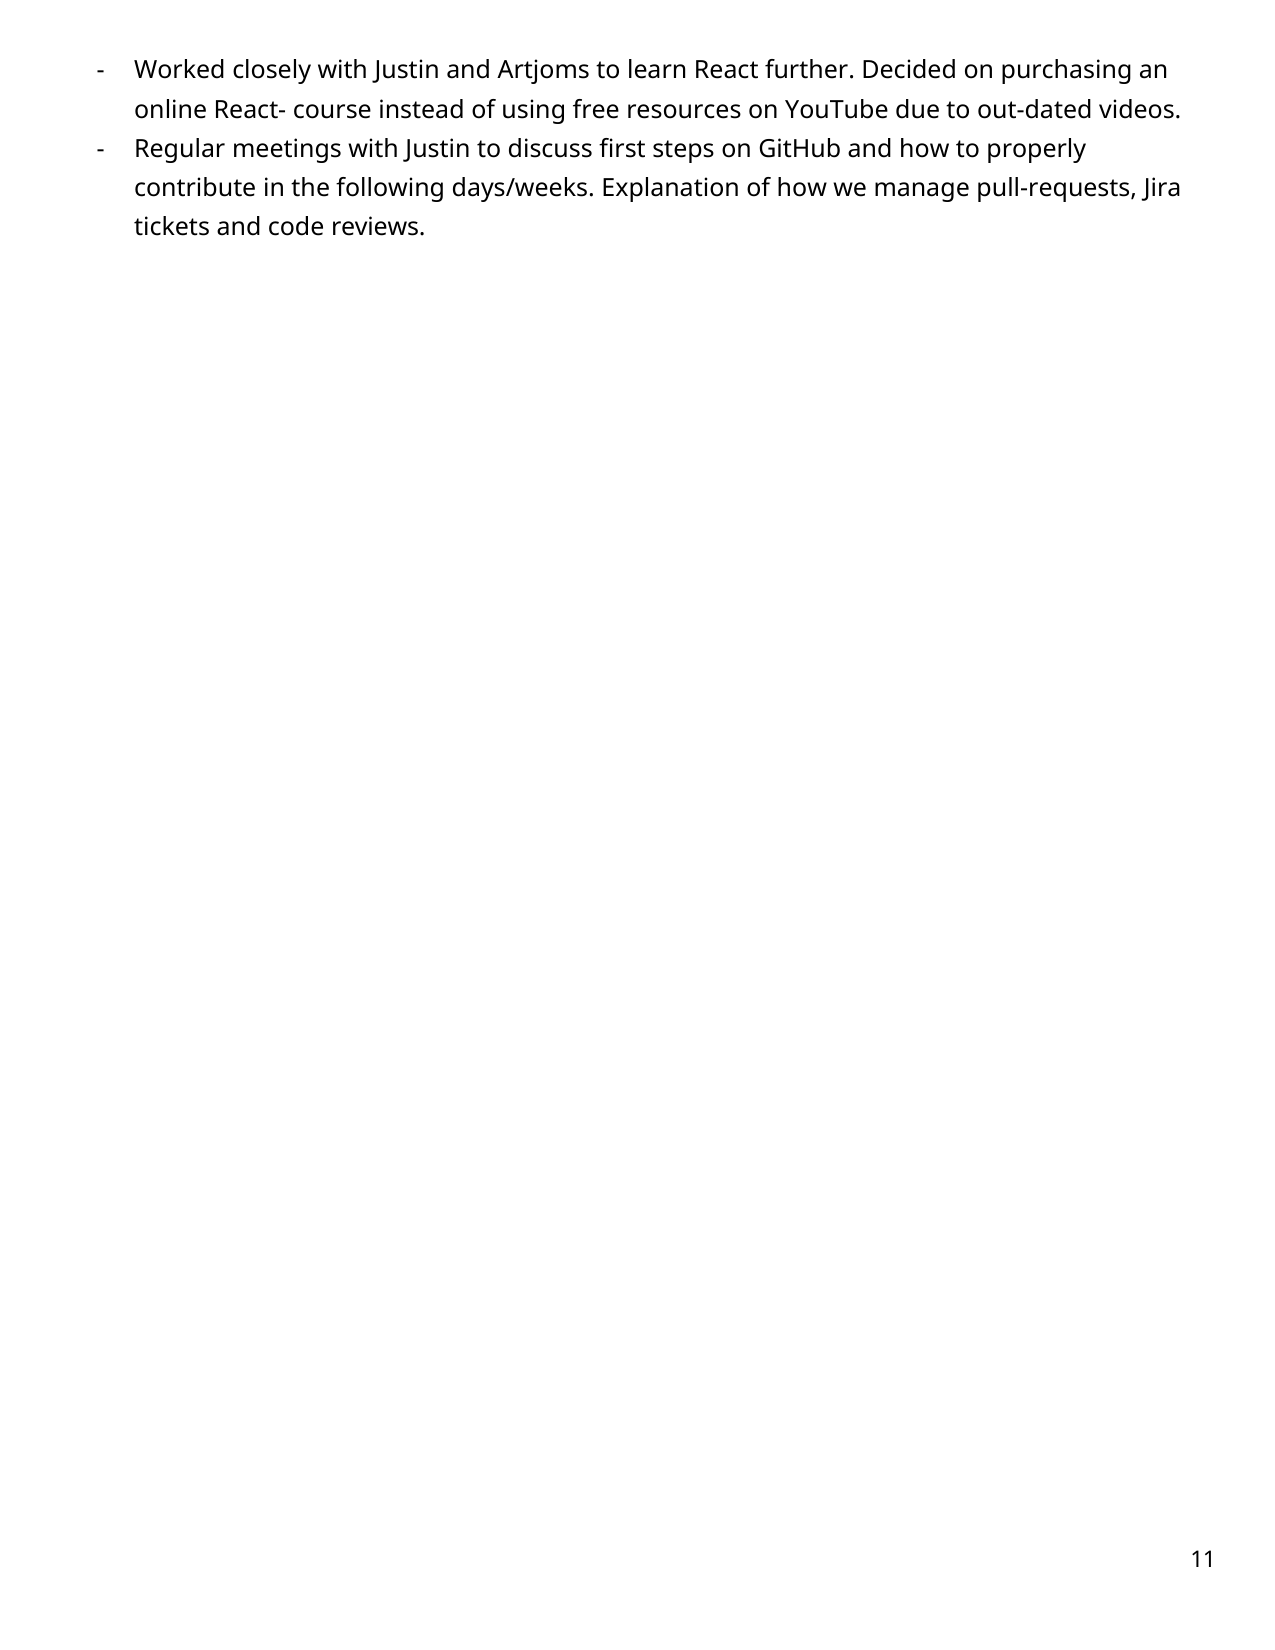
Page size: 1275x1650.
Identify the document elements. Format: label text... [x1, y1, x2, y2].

list Regular meetings with Justin to discuss first steps on GitHub and how to properly contribute in the following days/weeks. Explanation of how we manage pull-requests, Jira tickets and code reviews. [96, 130, 1181, 243]
list Worked closely with Justin and Artjoms to learn React further. Decided on purchasing an online React- course instead of using free resources on YouTube due to out-dated videos. [96, 52, 1185, 125]
